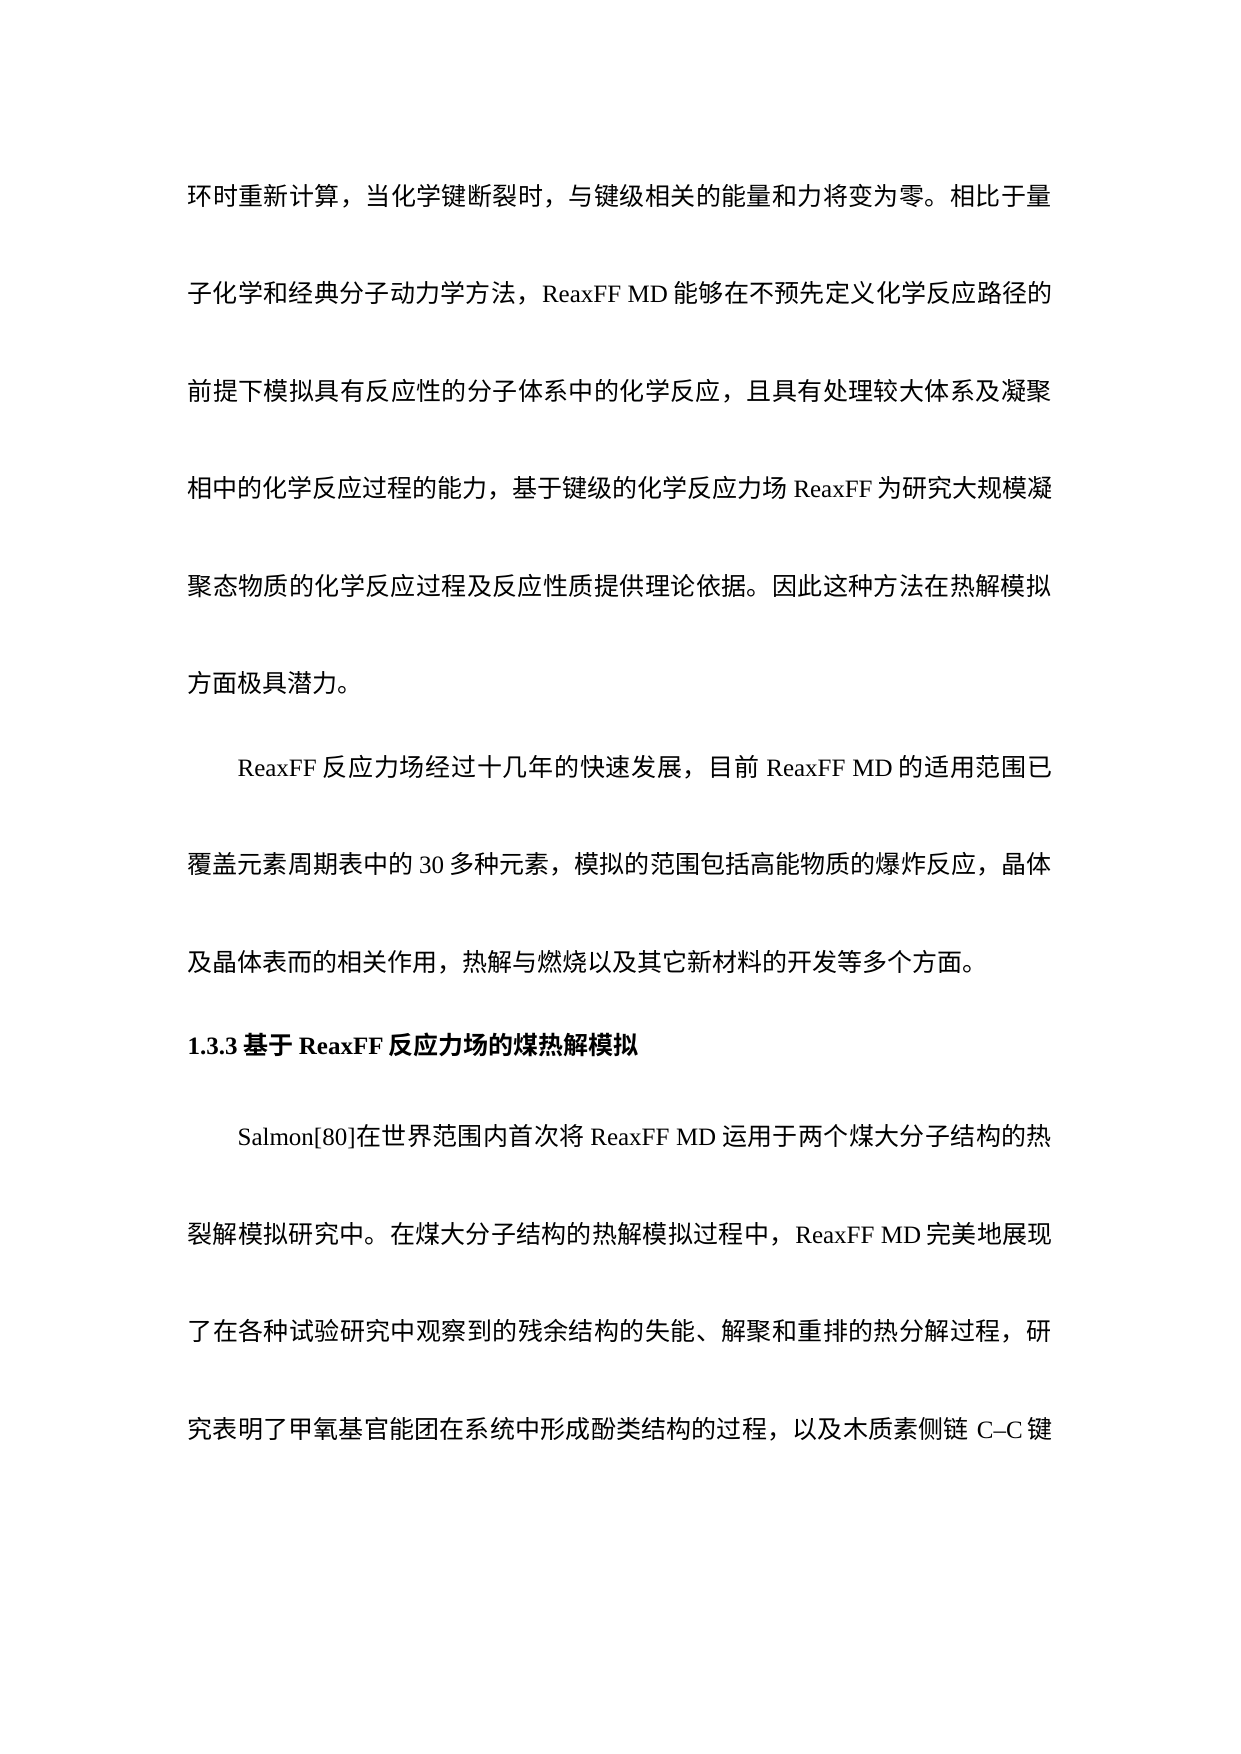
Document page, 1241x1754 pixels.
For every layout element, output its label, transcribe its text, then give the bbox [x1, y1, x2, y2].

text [187, 1102, 1053, 1460]
text 1.3.3 基于ReaxFF反应力场的煤热解模拟 [187, 1011, 1053, 1076]
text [187, 162, 1053, 714]
text ReaxFF反应力场经过十几年的快速发展，目前ReaxFF MD的适用范围已覆盖元素周期表中的30多种元素，模拟的范围包括高能物质的爆炸反应，晶体及晶体表而的相关作用，热解与燃烧以及其它新材料的开发等多个方面。 [187, 733, 1053, 993]
